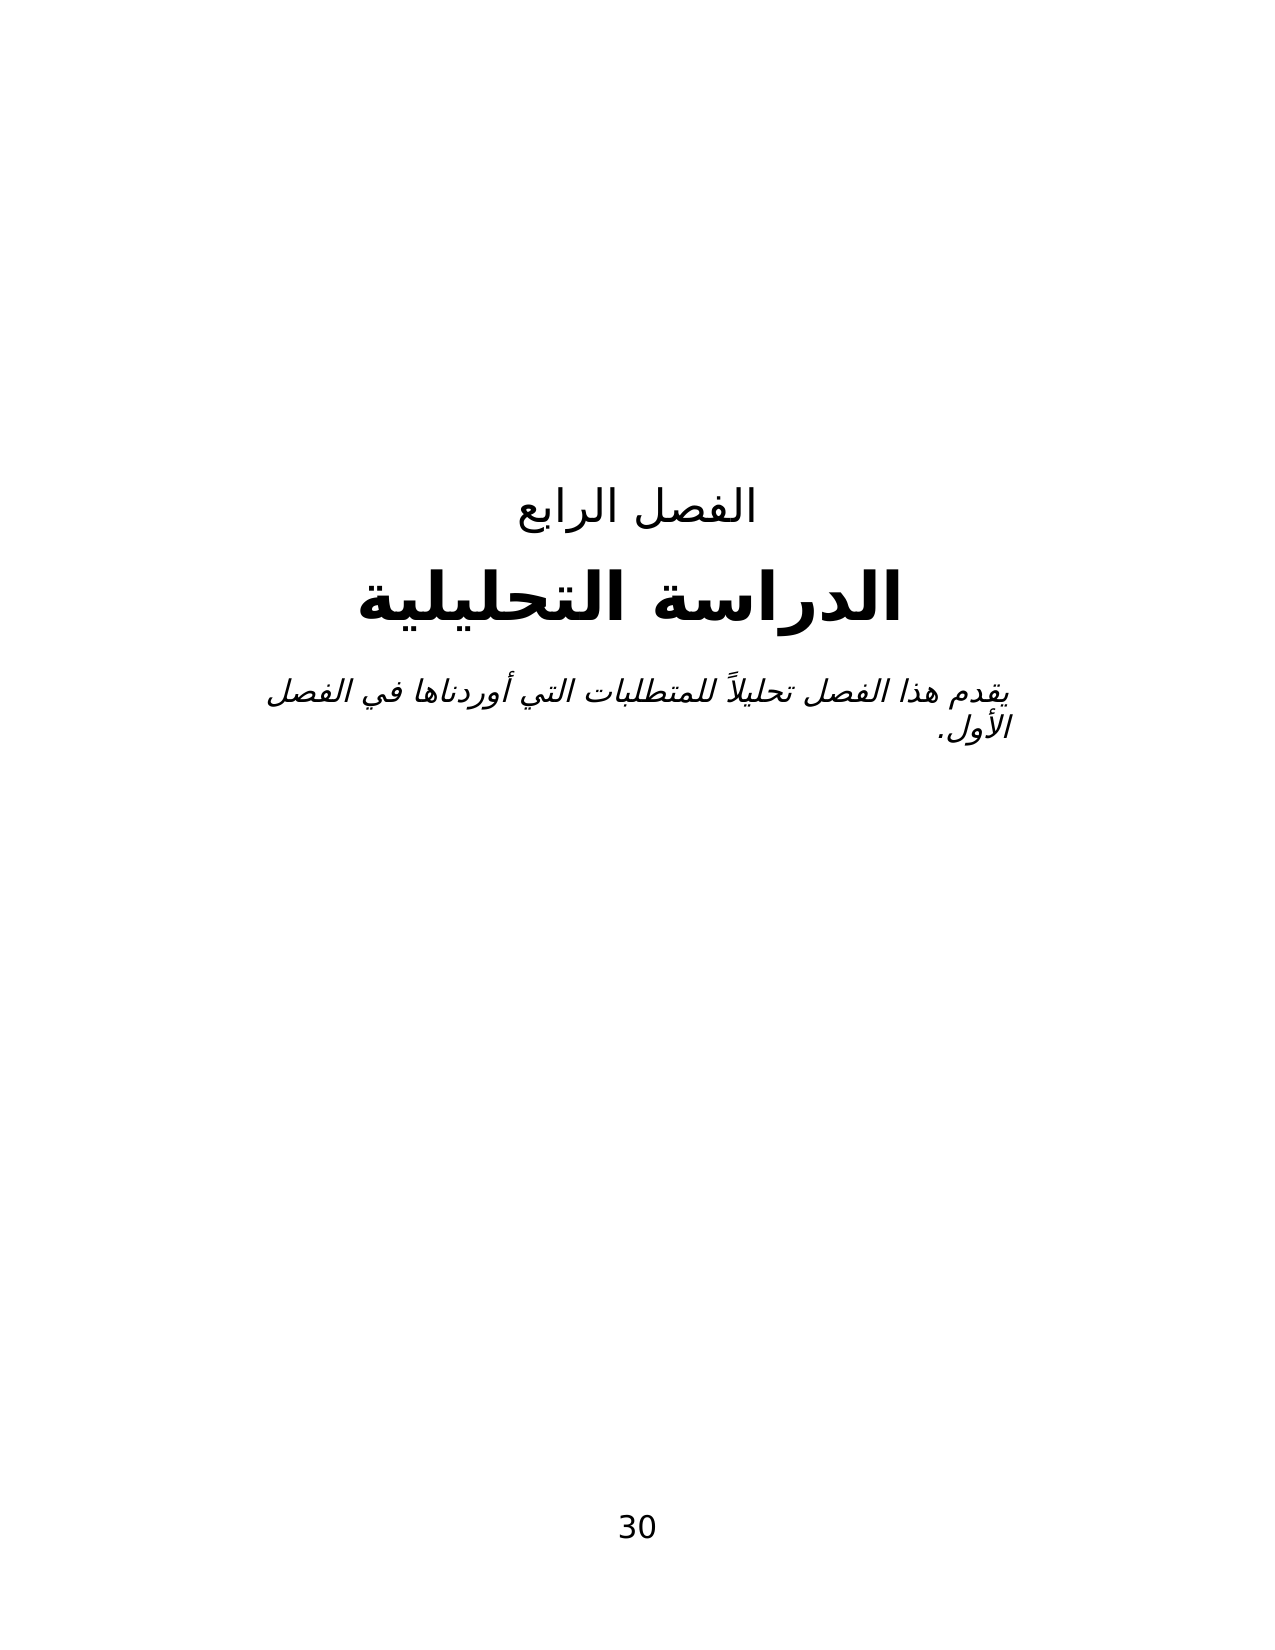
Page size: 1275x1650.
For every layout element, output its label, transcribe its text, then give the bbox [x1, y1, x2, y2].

text الفصل الرابع [150, 480, 1125, 533]
text يقدم هذا الفصل تحليلاً للمتطلبات التي أوردناها في الفصل الأول. [262, 673, 1009, 746]
text الدراسة التحليلية [225, 558, 1036, 636]
